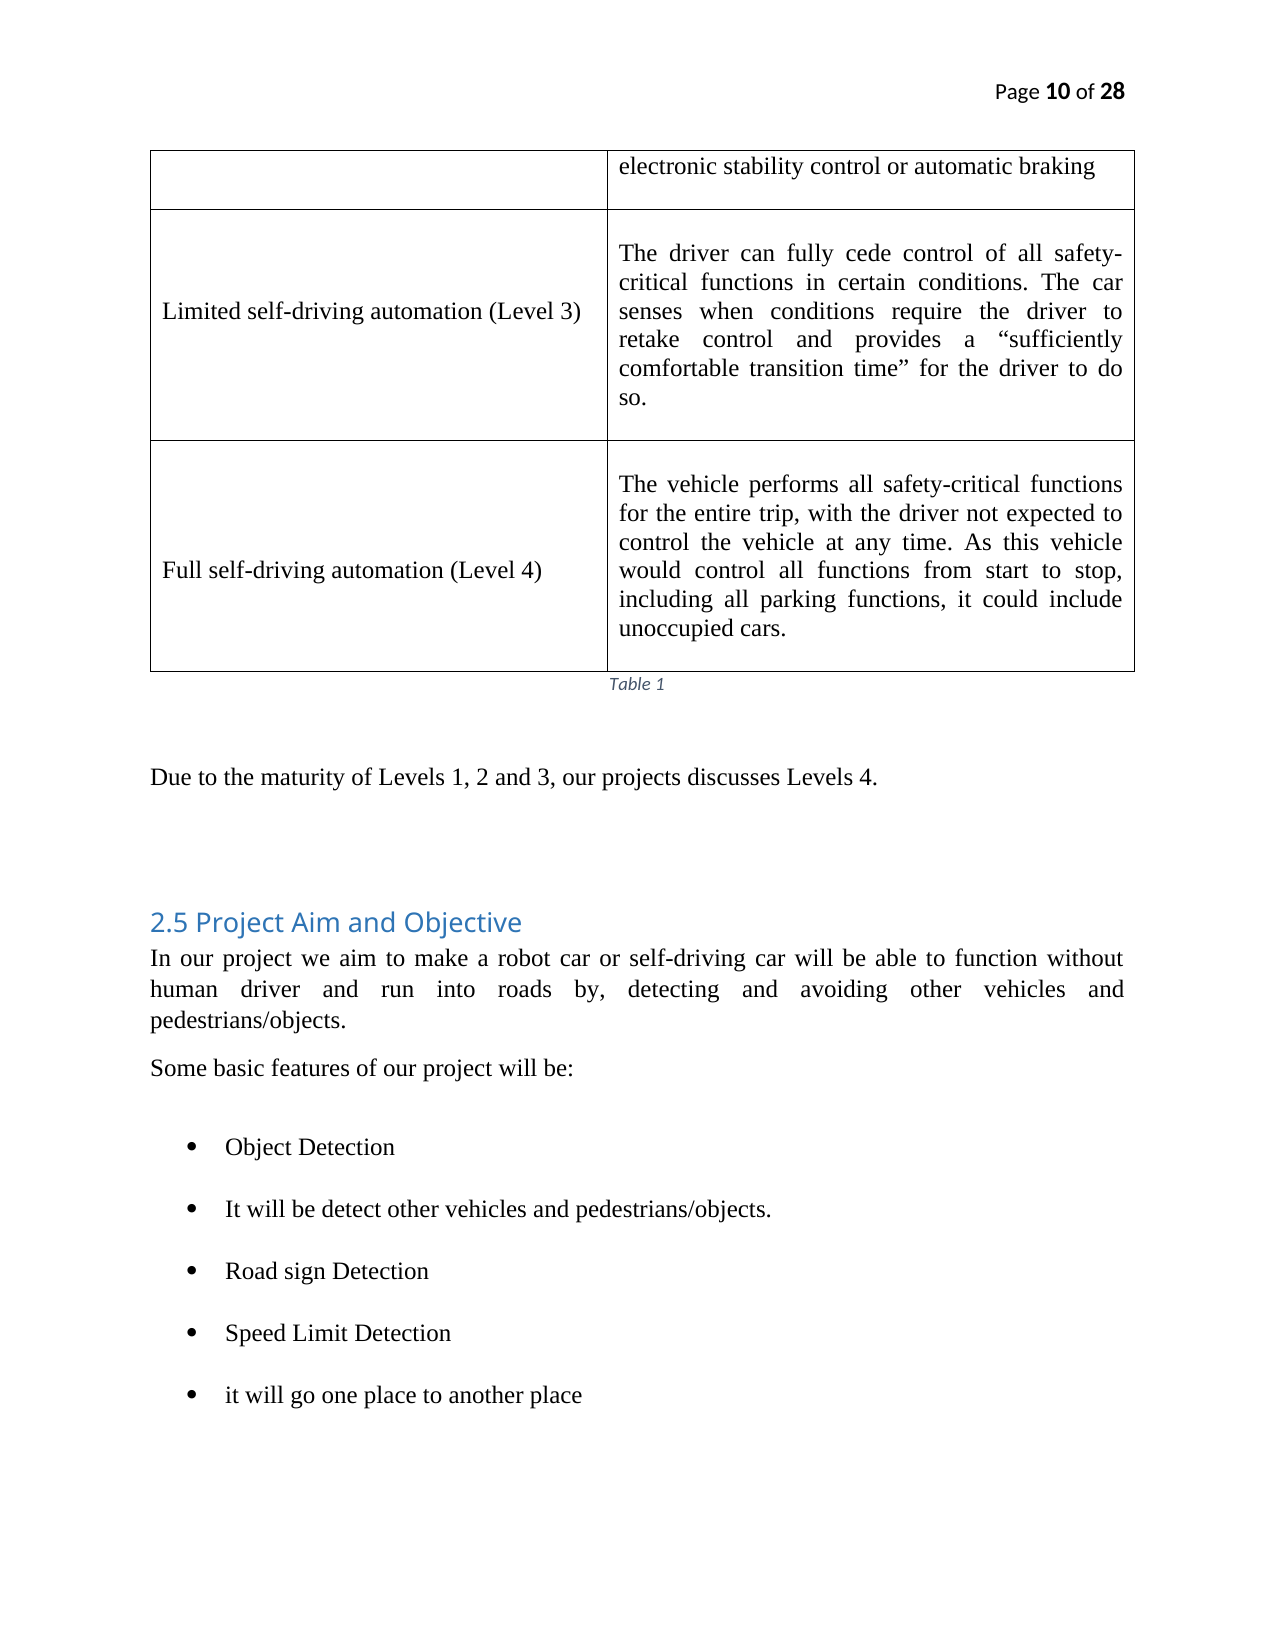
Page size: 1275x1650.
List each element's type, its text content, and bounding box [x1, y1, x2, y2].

list Speed Limit Detection [187, 1318, 1125, 1347]
list it will go one place to another place [187, 1380, 1125, 1409]
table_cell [151, 151, 607, 208]
list Road sign Detection [187, 1256, 1125, 1285]
text Due to the maturity of Levels 1, 2 and 3, our projects discusses Levels 4. [150, 762, 1125, 791]
text Table 1 [150, 672, 1125, 694]
text In our project we aim to make a robot car or self-driving car will be able to function without human driver and run into roads by, detecting and avoiding other vehicles and pedestrians/objects. [150, 943, 1125, 1034]
table_cell The driver can fully cede control of all safety-critical functions in certain conditions. The car senses when conditions require the driver to retake control and provides a “sufficiently comfortable transition time” for the driver to do so. [608, 210, 1134, 439]
text Some basic features of our project will be: [150, 1053, 1125, 1082]
list It will be detect other vehicles and pedestrians/objects. [187, 1194, 1125, 1223]
text 2.5 Project Aim and Objective [150, 904, 1125, 941]
table_cell The vehicle performs all safety-critical functions for the entire trip, with the driver not expected to control the vehicle at any time. As this vehicle would control all functions from start to stop, including all parking functions, it could include unoccupied cars. [608, 441, 1134, 671]
table_cell Limited self-driving automation (Level 3) [151, 210, 607, 439]
table_cell Full self-driving automation (Level 4) [151, 441, 607, 671]
list Object Detection [187, 1132, 1125, 1161]
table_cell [608, 151, 1134, 208]
